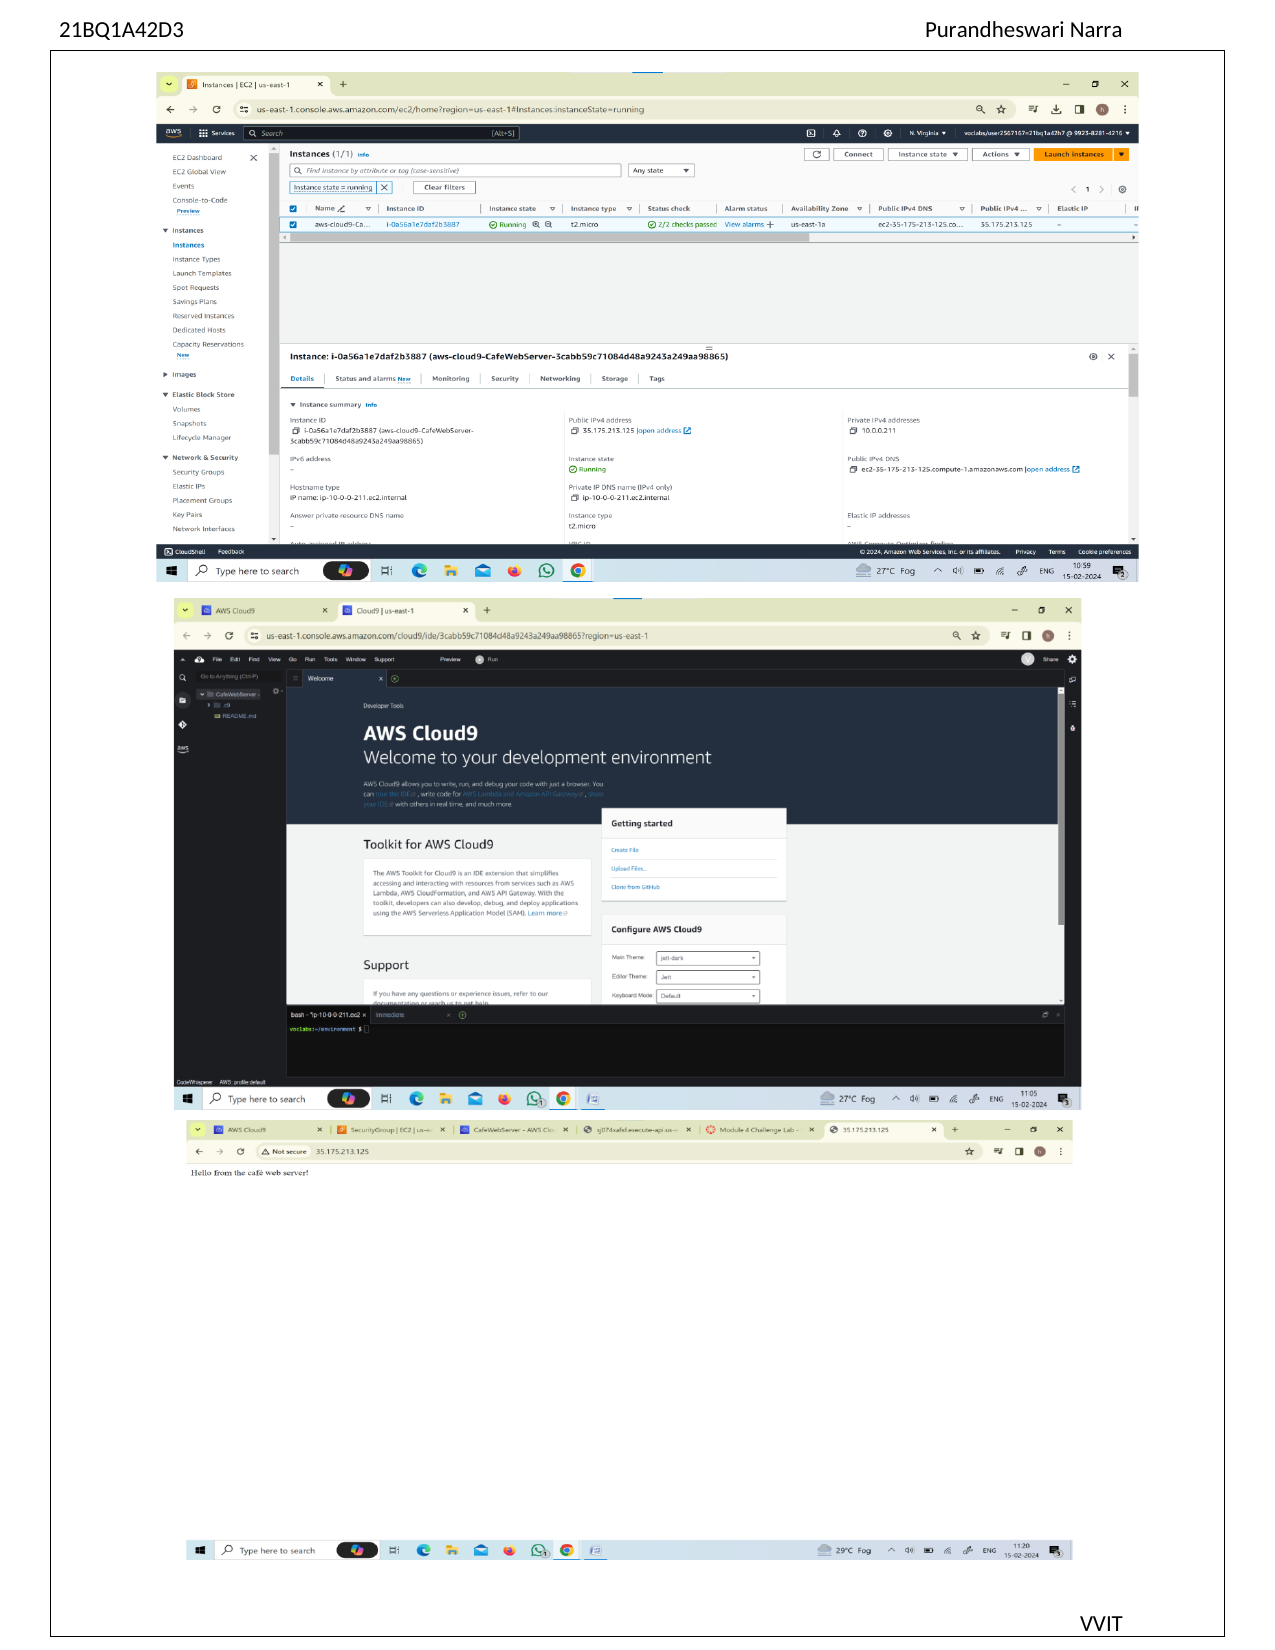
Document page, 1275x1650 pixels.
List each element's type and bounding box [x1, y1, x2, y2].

picture [173, 598, 1082, 1110]
picture [186, 1120, 1073, 1560]
picture [156, 72, 1139, 582]
